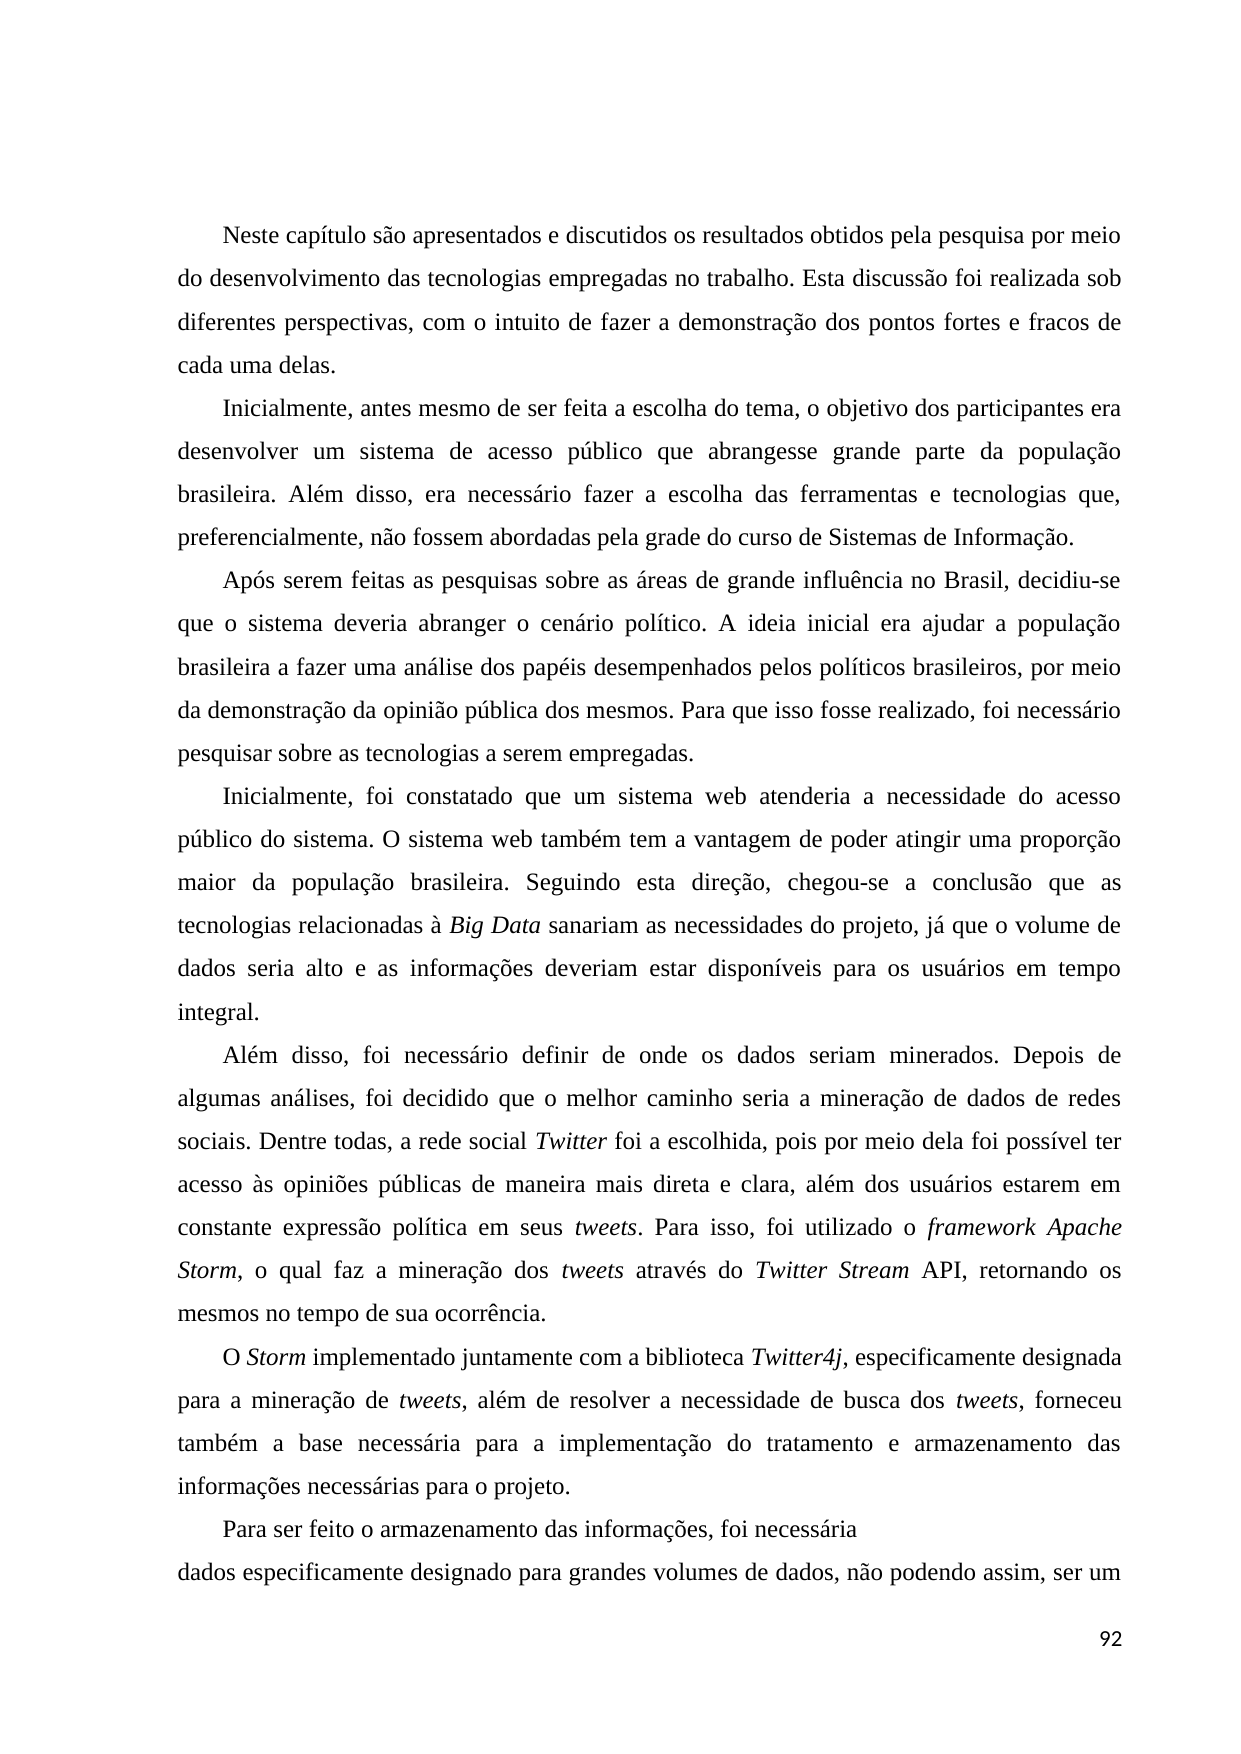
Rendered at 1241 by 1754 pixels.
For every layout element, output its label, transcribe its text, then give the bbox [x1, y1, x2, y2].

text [177, 1514, 1122, 1586]
text Após serem feitas as pesquisas sobre as áreas de grande influência no Brasil, decidiu-se que o sistema deveria abranger o cenário político. A ideia inicial era ajudar a população brasileira a fazer uma análise dos papéis desempenhados pelos políticos brasileiros, por meio da demonstração da opinião pública dos mesmos. Para que isso fosse realizado, foi necessário pesquisar sobre as tecnologias a serem empregadas. [177, 565, 1122, 767]
text Além disso, foi necessário definir de onde os dados seriam minerados. Depois de algumas análises, foi decidido que o melhor caminho seria a mineração de dados de redes sociais. Dentre todas, a rede social Twitter foi a escolhida, pois por meio dela foi possível ter acesso às opiniões públicas de maneira mais direta e clara, além dos usuários estarem em constante expressão política em seus tweets. Para isso, foi utilizado o framework Apache Storm, o qual faz a mineração dos tweets através do Twitter Stream API, retornando os mesmos no tempo de sua ocorrência. [177, 1040, 1122, 1327]
text O Storm implementado juntamente com a biblioteca Twitter4j, especificamente designada para a mineração de tweets, além de resolver a necessidade de busca dos tweets, forneceu também a base necessária para a implementação do tratamento e armazenamento das informações necessárias para o projeto. [177, 1342, 1122, 1500]
text Neste capítulo são apresentados e discutidos os resultados obtidos pela pesquisa por meio do desenvolvimento das tecnologias empregadas no trabalho. Esta discussão foi realizada sob diferentes perspectivas, com o intuito de fazer a demonstração dos pontos fortes e fracos de cada uma delas. [177, 220, 1122, 378]
text Inicialmente, antes mesmo de ser feita a escolha do tema, o objetivo dos participantes era desenvolver um sistema de acesso público que abrangesse grande parte da população brasileira. Além disso, era necessário fazer a escolha das ferramentas e tecnologias que, preferencialmente, não fossem abordadas pela grade do curso de Sistemas de Informação. [177, 393, 1122, 551]
text Inicialmente, foi constatado que um sistema web atenderia a necessidade do acesso público do sistema. O sistema web também tem a vantagem de poder atingir uma proporção maior da população brasileira. Seguindo esta direção, chegou-se a conclusão que as tecnologias relacionadas à Big Data sanariam as necessidades do projeto, já que o volume de dados seria alto e as informações deveriam estar disponíveis para os usuários em tempo integral. [177, 781, 1122, 1025]
